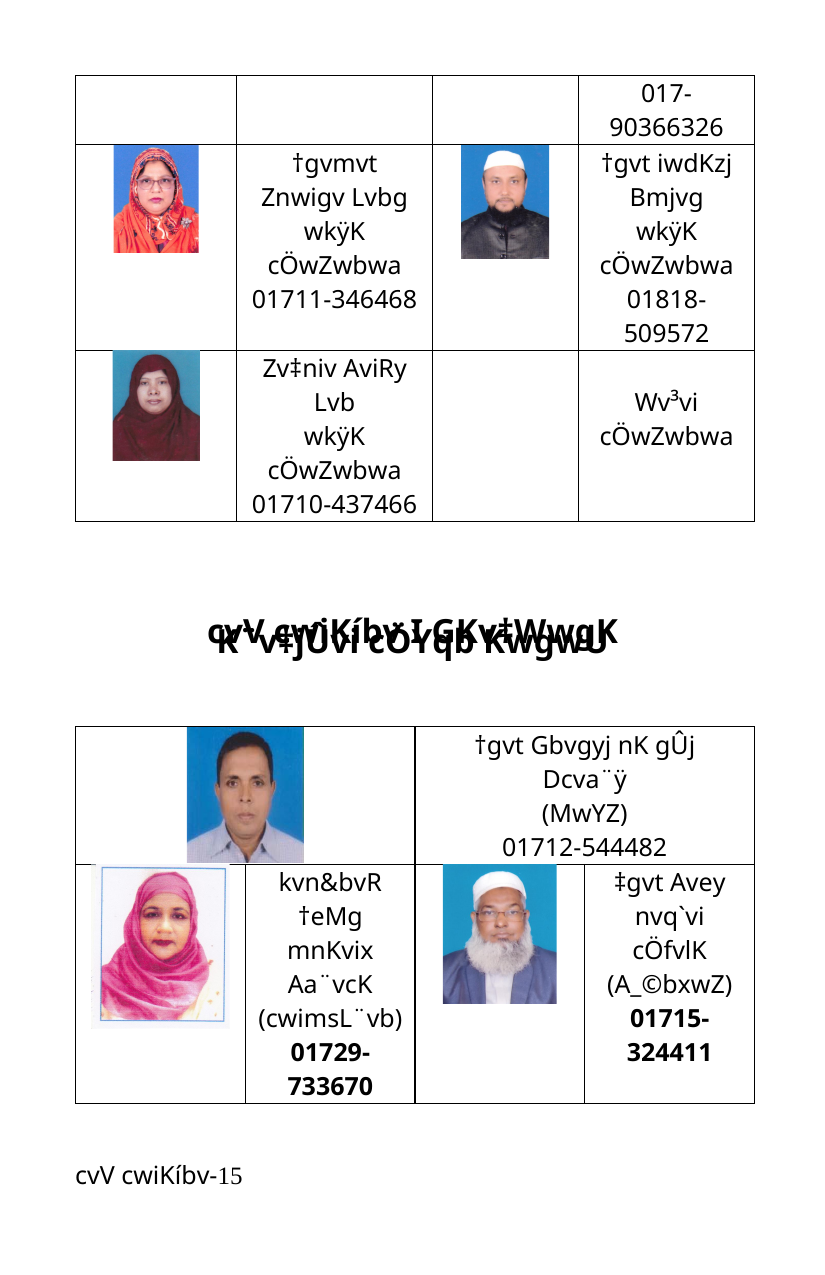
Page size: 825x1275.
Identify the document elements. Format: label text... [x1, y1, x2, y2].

table_header [246, 727, 414, 864]
picture [113, 145, 199, 253]
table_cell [579, 76, 754, 144]
table_cell Wv³vi cÖwZwbwa [579, 351, 754, 521]
table_cell [76, 145, 236, 349]
table_cell [416, 865, 584, 1103]
table_cell [433, 145, 578, 349]
picture [442, 864, 557, 1004]
table_cell kvn&bvR †eMg mnKvix Aa¨vcK (cwimsL¨vb) 01729-733670 [246, 865, 414, 1103]
picture [461, 145, 550, 259]
picture [186, 727, 304, 863]
table_cell [76, 351, 236, 521]
table_cell [76, 76, 236, 144]
table_cell ‡gvt Avey nvq`vi cÖfvlK (A_©bxwZ) 01715-324411 [585, 865, 754, 1103]
table_cell [433, 76, 578, 144]
picture [91, 864, 230, 1029]
picture [112, 350, 200, 461]
table_cell [76, 865, 245, 1103]
table_header †gvt Gbvgyj nK gÛj Dcva¨ÿ (MwYZ) 01712-544482 [416, 727, 754, 864]
table_cell [433, 351, 578, 521]
table_cell Zv‡niv AviRy Lvb wkÿK cÖwZwbwa 01710-437466 [237, 351, 432, 521]
table_cell †gvt iwdKzj Bmjvg wkÿK cÖwZwbwa 01818-509572 [579, 145, 754, 349]
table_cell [237, 76, 432, 144]
table_cell †gvmvt Znwigv Lvbg wkÿK cÖwZwbwa 01711-346468 [237, 145, 432, 349]
table_header [76, 727, 245, 864]
